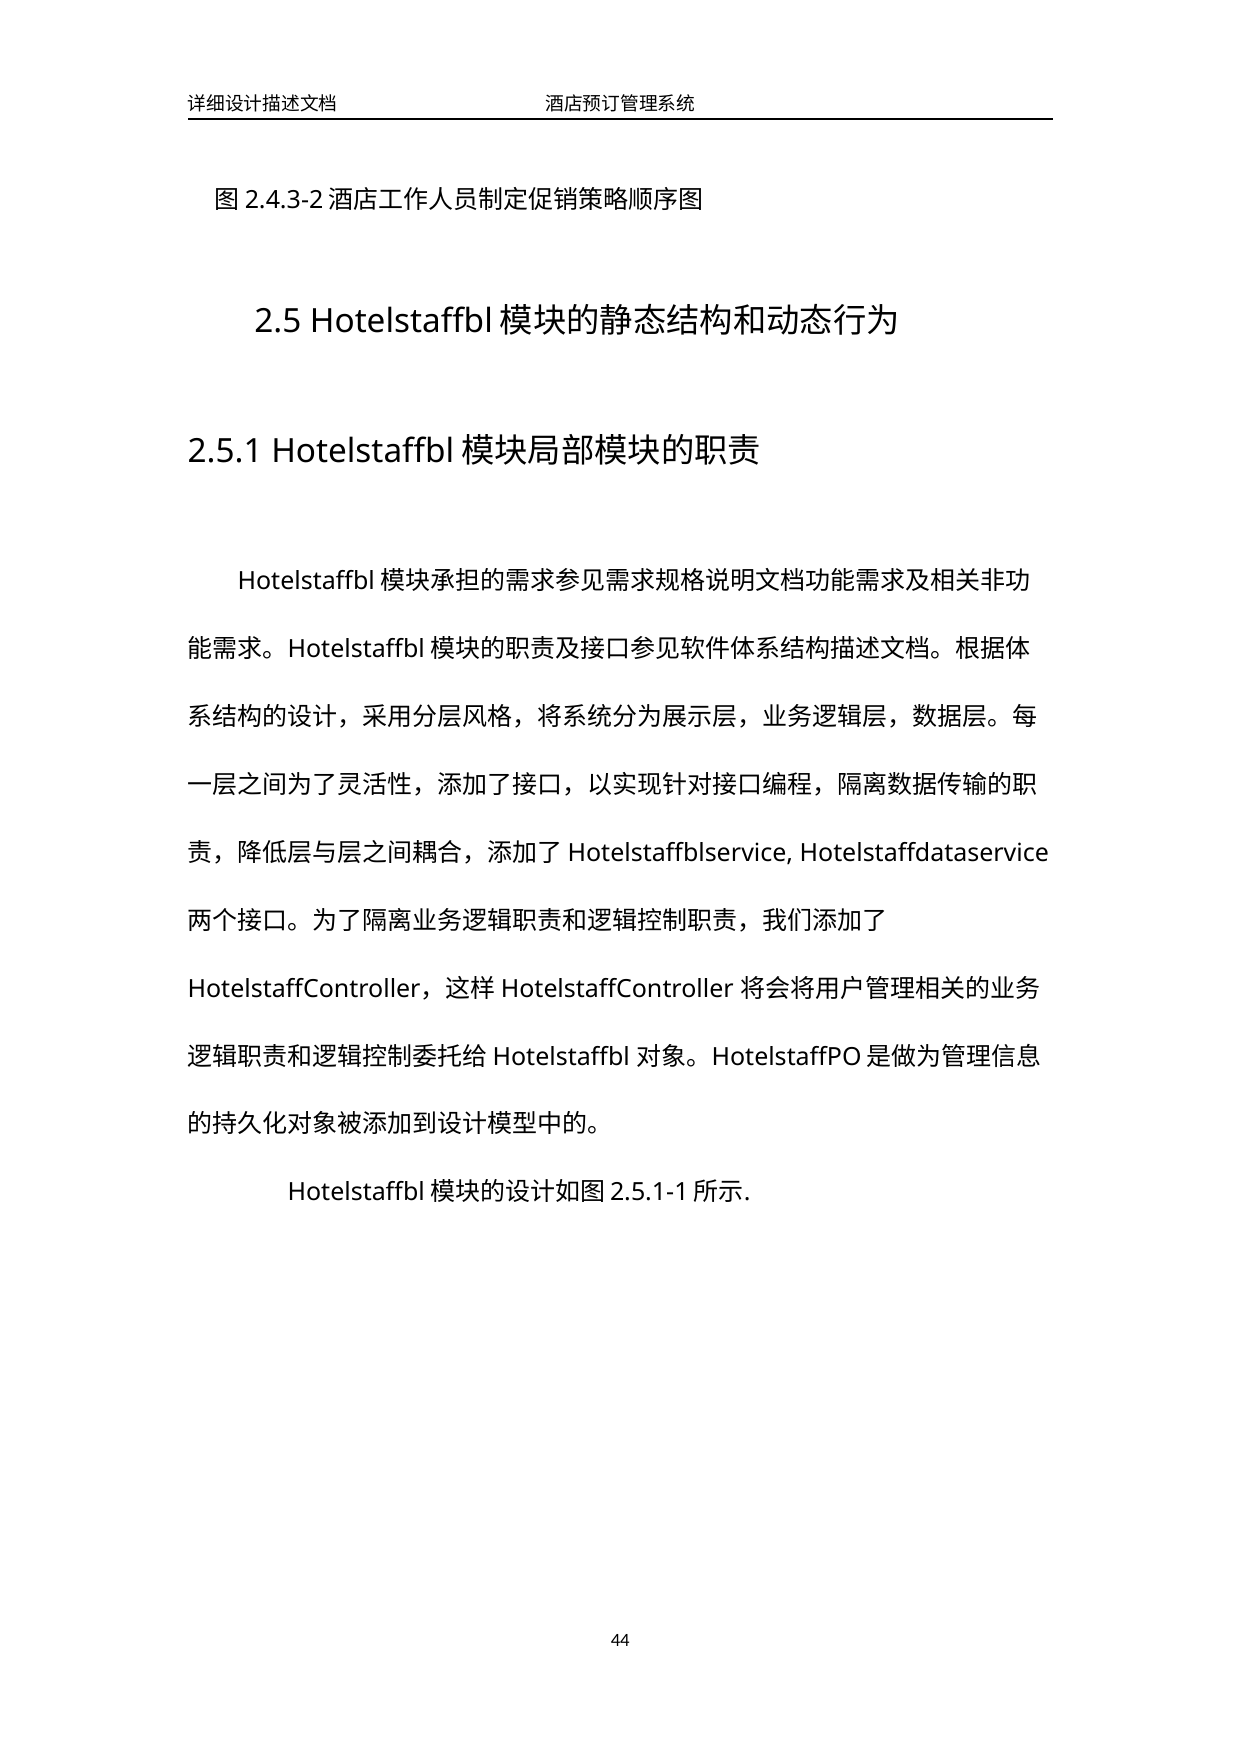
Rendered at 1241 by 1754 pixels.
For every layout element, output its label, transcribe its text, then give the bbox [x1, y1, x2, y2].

subtitle 2.5 Hotelstaffbl模块的静态结构和动态行为 [187, 284, 1053, 352]
text Hotelstaffbl模块承担的需求参见需求规格说明文档功能需求及相关非功能需求。Hotelstaffbl模块的职责及接口参见软件体系结构描述文档。根据体系结构的设计，采用分层风格，将系统分为展示层，业务逻辑层，数据层。每一层之间为了灵活性，添加了接口，以实现针对接口编程，隔离数据传输的职责，降低层与层之间耦合，添加了Hotelstaffblservice, Hotelstaffdataservice 两个接口。为了隔离业务逻辑职责和逻辑控制职责，我们添加了HotelstaffController，这样HotelstaffController 将会将用户管理相关的业务逻辑职责和逻辑控制委托给Hotelstaffbl 对象。HotelstaffPO是做为管理信息的持久化对象被添加到设计模型中的。 [187, 545, 1053, 1156]
text Hotelstaffbl模块的设计如图2.5.1-1所示. [187, 1156, 1053, 1224]
subtitle 图2.4.3-2酒店工作人员制定促销策略顺序图 [187, 164, 1053, 232]
subtitle 2.5.1 Hotelstaffbl模块局部模块的职责 [187, 414, 1053, 482]
